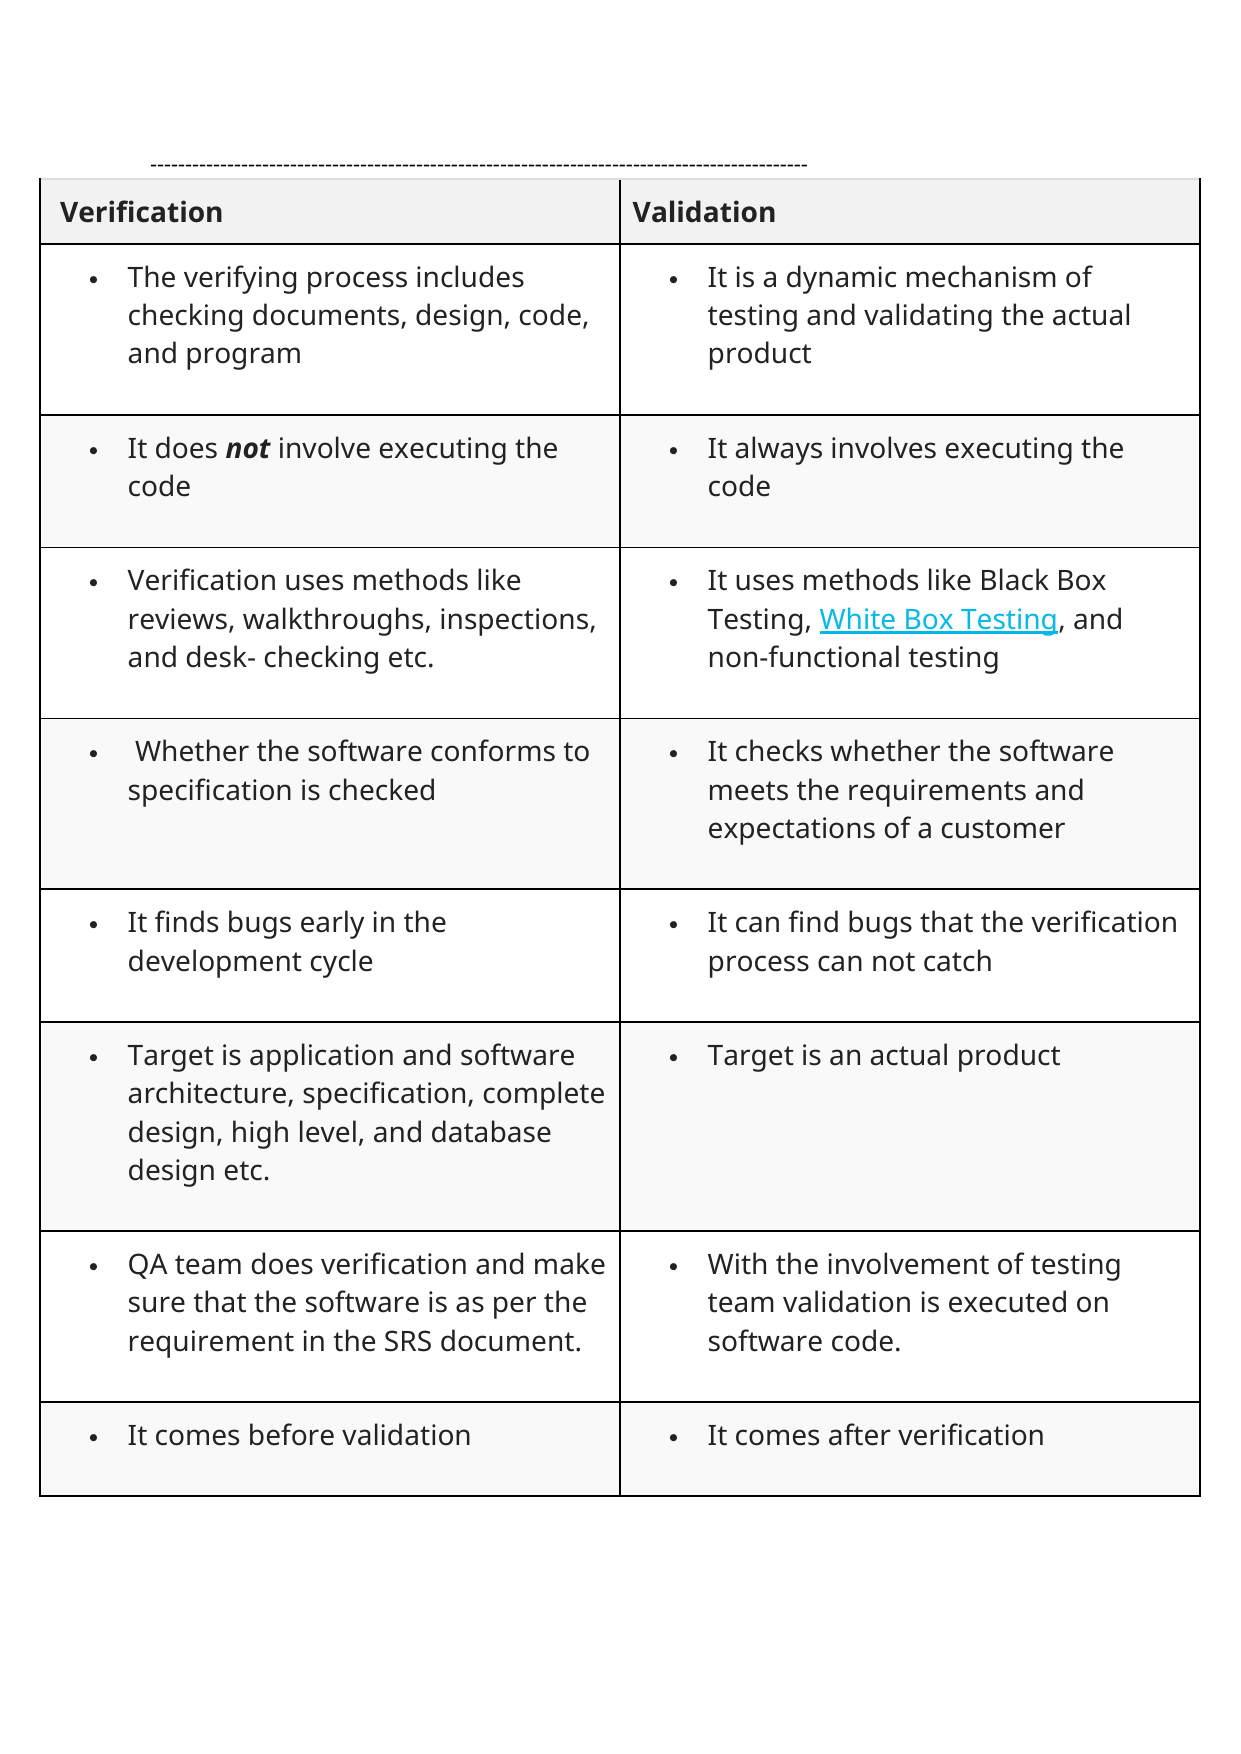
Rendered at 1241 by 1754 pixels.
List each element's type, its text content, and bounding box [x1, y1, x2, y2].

table_cell It comes before validation [41, 1403, 619, 1495]
table_cell Target is an actual product [621, 1023, 1199, 1230]
table_cell The verifying process includes checking documents, design, code, and program [41, 245, 619, 414]
table_cell QA team does verification and make sure that the software is as per the requirement in the SRS document. [41, 1232, 619, 1401]
table_cell Verification uses methods like reviews, walkthroughs, inspections, and desk- checking etc. [41, 548, 619, 717]
table_header Verification [41, 180, 619, 243]
table_cell It is a dynamic mechanism of testing and validating the actual product [621, 245, 1199, 414]
table_cell It always involves executing the code [621, 416, 1199, 546]
table_cell It does not involve executing the code [41, 416, 619, 546]
table_cell Whether the software conforms to specification is checked [41, 719, 619, 888]
table_cell It checks whether the software meets the requirements and expectations of a customer [621, 719, 1199, 888]
table_cell It can find bugs that the verification process can not catch [621, 890, 1199, 1021]
table_cell With the involvement of testing team validation is executed on software code. [621, 1232, 1199, 1401]
table_cell It finds bugs early in the development cycle [41, 890, 619, 1021]
table_header Validation [621, 180, 1199, 243]
text ---------------------------------------------------------------------------------------------- [150, 150, 1090, 178]
table_cell It uses methods like Black Box Testing, White Box Testing, and non-functional testing [621, 548, 1199, 717]
table_cell It comes after verification [621, 1403, 1199, 1495]
table_cell Target is application and software architecture, specification, complete design, high level, and database design etc. [41, 1023, 619, 1230]
